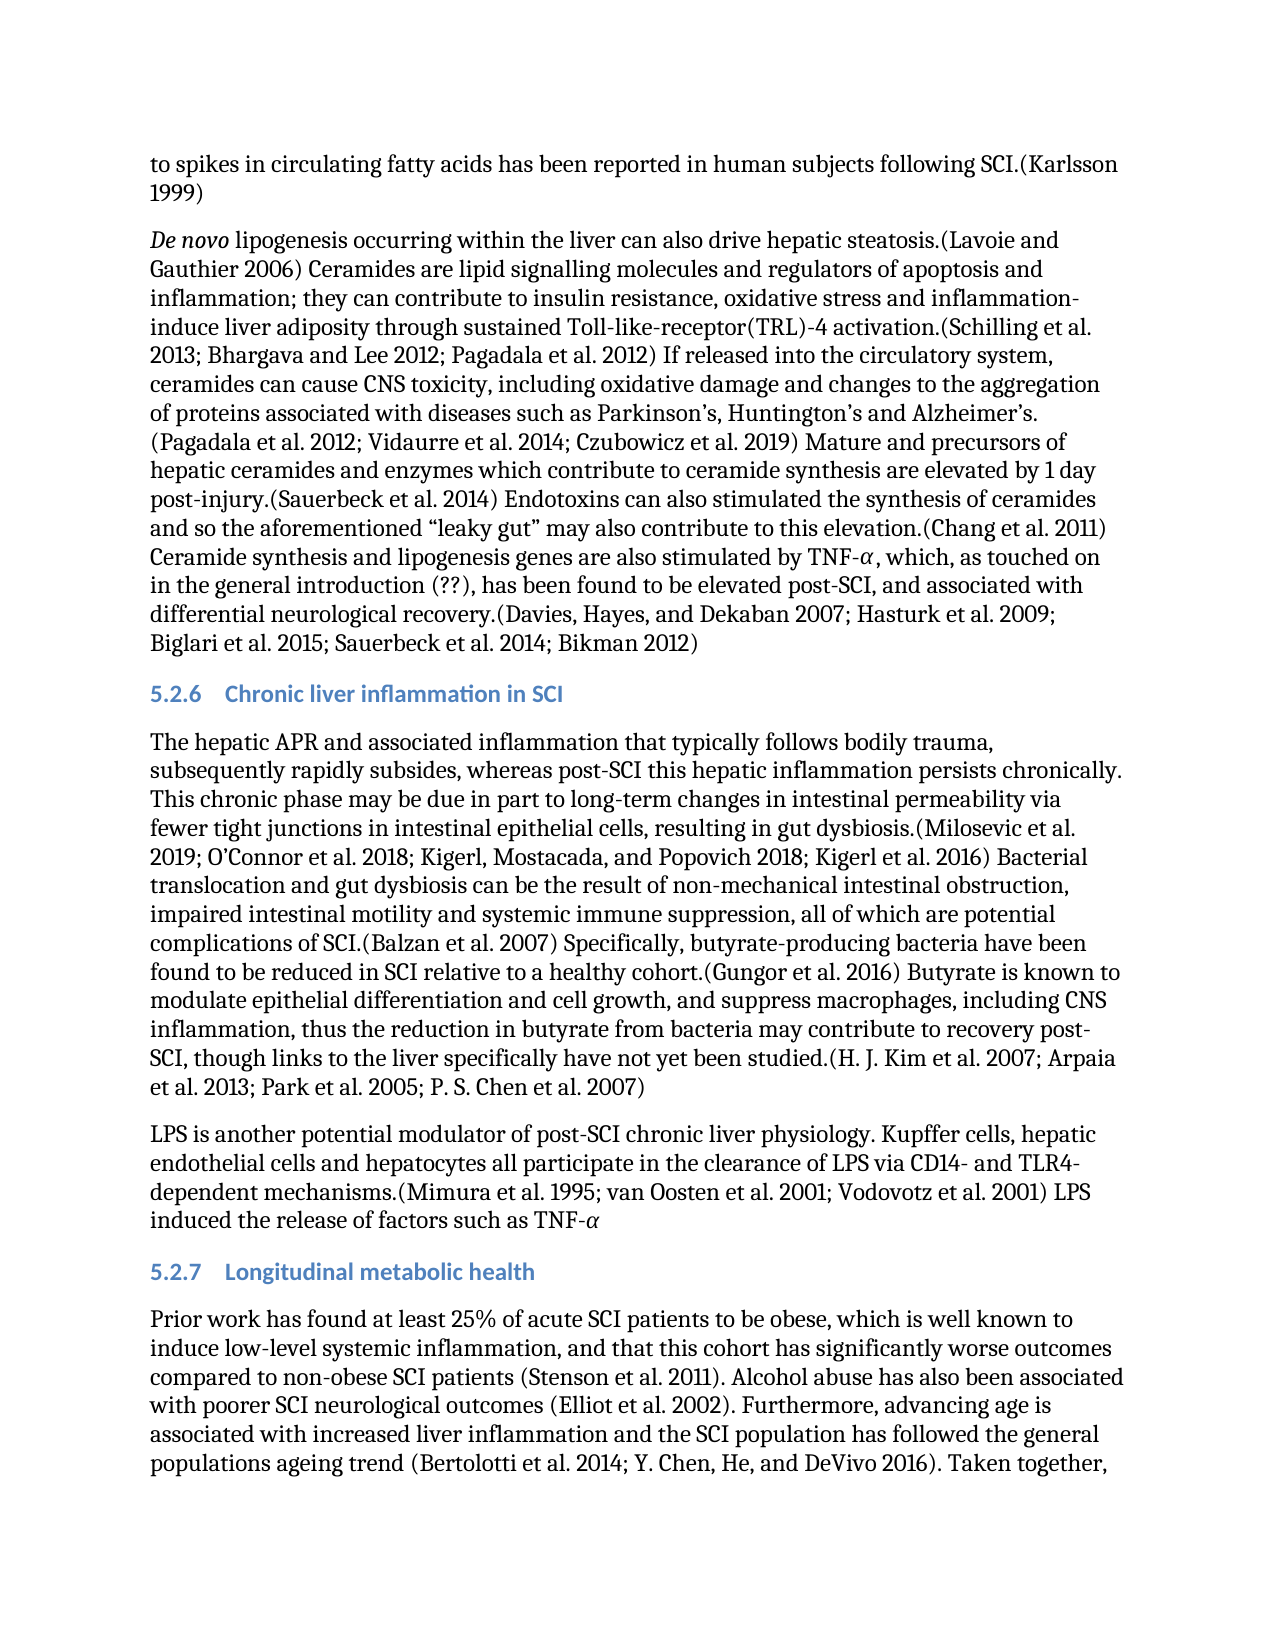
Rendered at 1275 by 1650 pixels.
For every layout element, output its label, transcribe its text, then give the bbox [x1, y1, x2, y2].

subtitle 5.2.6 Chronic liver inflammation in SCI [150, 678, 1125, 709]
subtitle 5.2.7 Longitudinal metabolic health [150, 1256, 1125, 1286]
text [150, 1305, 1125, 1478]
text The hepatic APR and associated inflammation that typically follows bodily trauma, subsequently rapidly subsides, whereas post-SCI this hepatic inflammation persists chronically. This chronic phase may be due in part to long-term changes in intestinal permeability via fewer tight junctions in intestinal epithelial cells, resulting in gut dysbiosis.(Milosevic et al. 2019; O’Connor et al. 2018; Kigerl, Mostacada, and Popovich 2018; Kigerl et al. 2016) Bacterial translocation and gut dysbiosis can be the result of non-mechanical intestinal obstruction, impaired intestinal motility and systemic immune suppression, all of which are potential complications of SCI.(Balzan et al. 2007) Specifically, butyrate-producing bacteria have been found to be reduced in SCI relative to a healthy cohort.(Gungor et al. 2016) Butyrate is known to modulate epithelial differentiation and cell growth, and suppress macrophages, including CNS inflammation, thus the reduction in butyrate from bacteria may contribute to recovery post-SCI, though links to the liver specifically have not yet been studied.(H. J. Kim et al. 2007; Arpaia et al. 2013; Park et al. 2005; P. S. Chen et al. 2007) [150, 728, 1125, 1101]
text De novo lipogenesis occurring within the liver can also drive hepatic steatosis.(Lavoie and Gauthier 2006) Ceramides are lipid signalling molecules and regulators of apoptosis and inflammation; they can contribute to insulin resistance, oxidative stress and inflammation-induce liver adiposity through sustained Toll-like-receptor(TRL)-4 activation.(Schilling et al. 2013; Bhargava and Lee 2012; Pagadala et al. 2012) If released into the circulatory system, ceramides can cause CNS toxicity, including oxidative damage and changes to the aggregation of proteins associated with diseases such as Parkinson’s, Huntington’s and Alzheimer’s.(Pagadala et al. 2012; Vidaurre et al. 2014; Czubowicz et al. 2019) Mature and precursors of hepatic ceramides and enzymes which contribute to ceramide synthesis are elevated by 1 day post-injury.(Sauerbeck et al. 2014) Endotoxins can also stimulated the synthesis of ceramides and so the aforementioned “leaky gut” may also contribute to this elevation.(Chang et al. 2011) Ceramide synthesis and lipogenesis genes are also stimulated by TNF-, which, as touched on in the general introduction (??), has been found to be elevated post-SCI, and associated with differential neurological recovery.(Davies, Hayes, and Dekaban 2007; Hasturk et al. 2009; Biglari et al. 2015; Sauerbeck et al. 2014; Bikman 2012) [150, 226, 1125, 657]
text LPS is another potential modulator of post-SCI chronic liver physiology. Kupffer cells, hepatic endothelial cells and hepatocytes all participate in the clearance of LPS via CD14- and TLR4-dependent mechanisms.(Mimura et al. 1995; van Oosten et al. 2001; Vodovotz et al. 2001) LPS induced the release of factors such as TNF- [150, 1120, 1125, 1235]
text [150, 150, 1125, 207]
